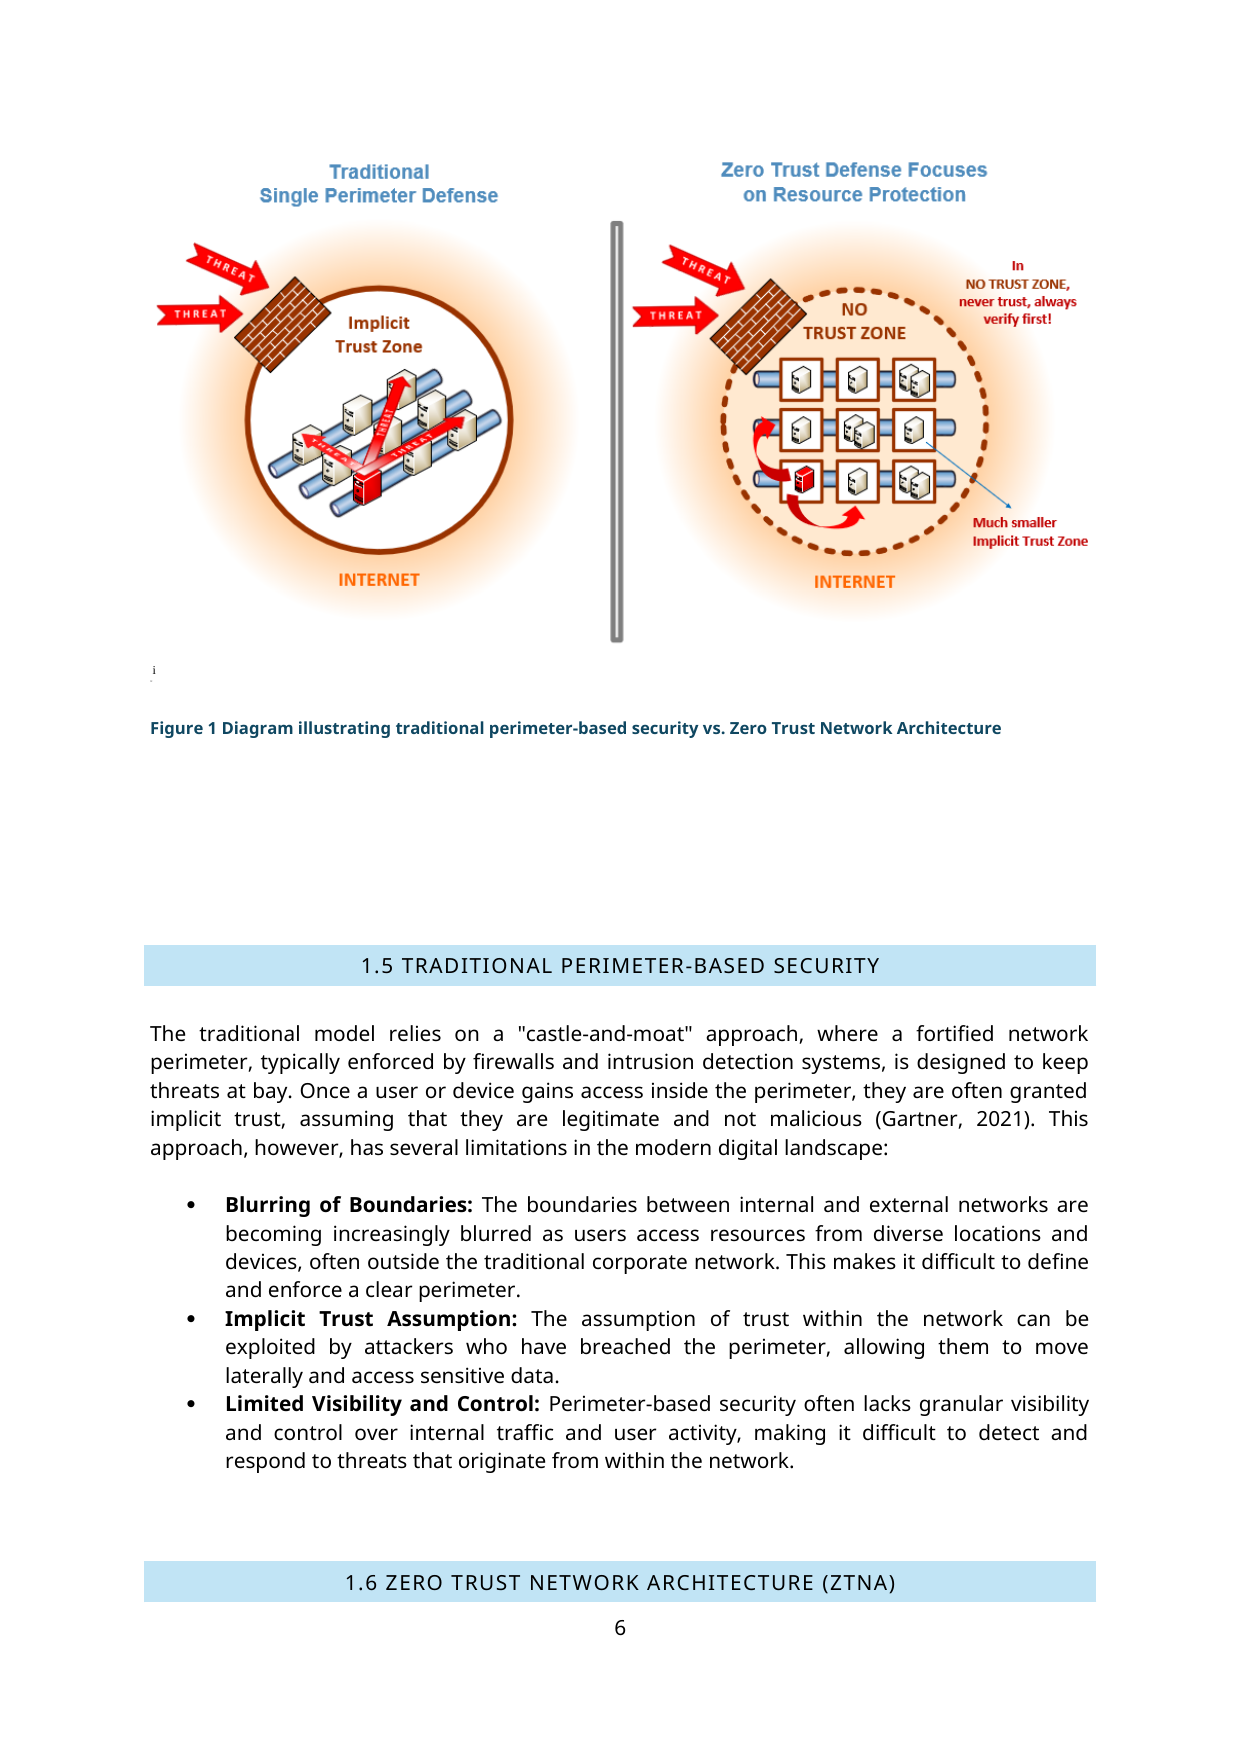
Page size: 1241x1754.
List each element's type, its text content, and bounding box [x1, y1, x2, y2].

subtitle 1.6 Zero Trust Network Architecture (ZTNA) [150, 1568, 1090, 1596]
list Implicit Trust Assumption: The assumption of trust within the network can be exploited by attackers who have breached the perimeter, allowing them to move laterally and access sensitive data. [187, 1304, 1090, 1389]
subtitle 1.5 Traditional Perimeter-Based Security [150, 951, 1090, 979]
text The traditional model relies on a "castle-and-moat" approach, where a fortified network perimeter, typically enforced by firewalls and intrusion detection systems, is designed to keep threats at bay. Once a user or device gains access inside the perimeter, they are often granted implicit trust, assuming that they are legitimate and not malicious (Gartner, 2021). This approach, however, has several limitations in the modern digital landscape: [150, 1019, 1090, 1161]
list Blurring of Boundaries: The boundaries between internal and external networks are becoming increasingly blurred as users access resources from diverse locations and devices, often outside the traditional corporate network. This makes it difficult to define and enforce a clear perimeter. [187, 1190, 1090, 1304]
picture [150, 150, 1091, 664]
list Limited Visibility and Control: Perimeter-based security often lacks granular visibility and control over internal traffic and user activity, making it difficult to detect and respond to threats that originate from within the network. [187, 1389, 1090, 1475]
text 1F [150, 664, 1090, 687]
